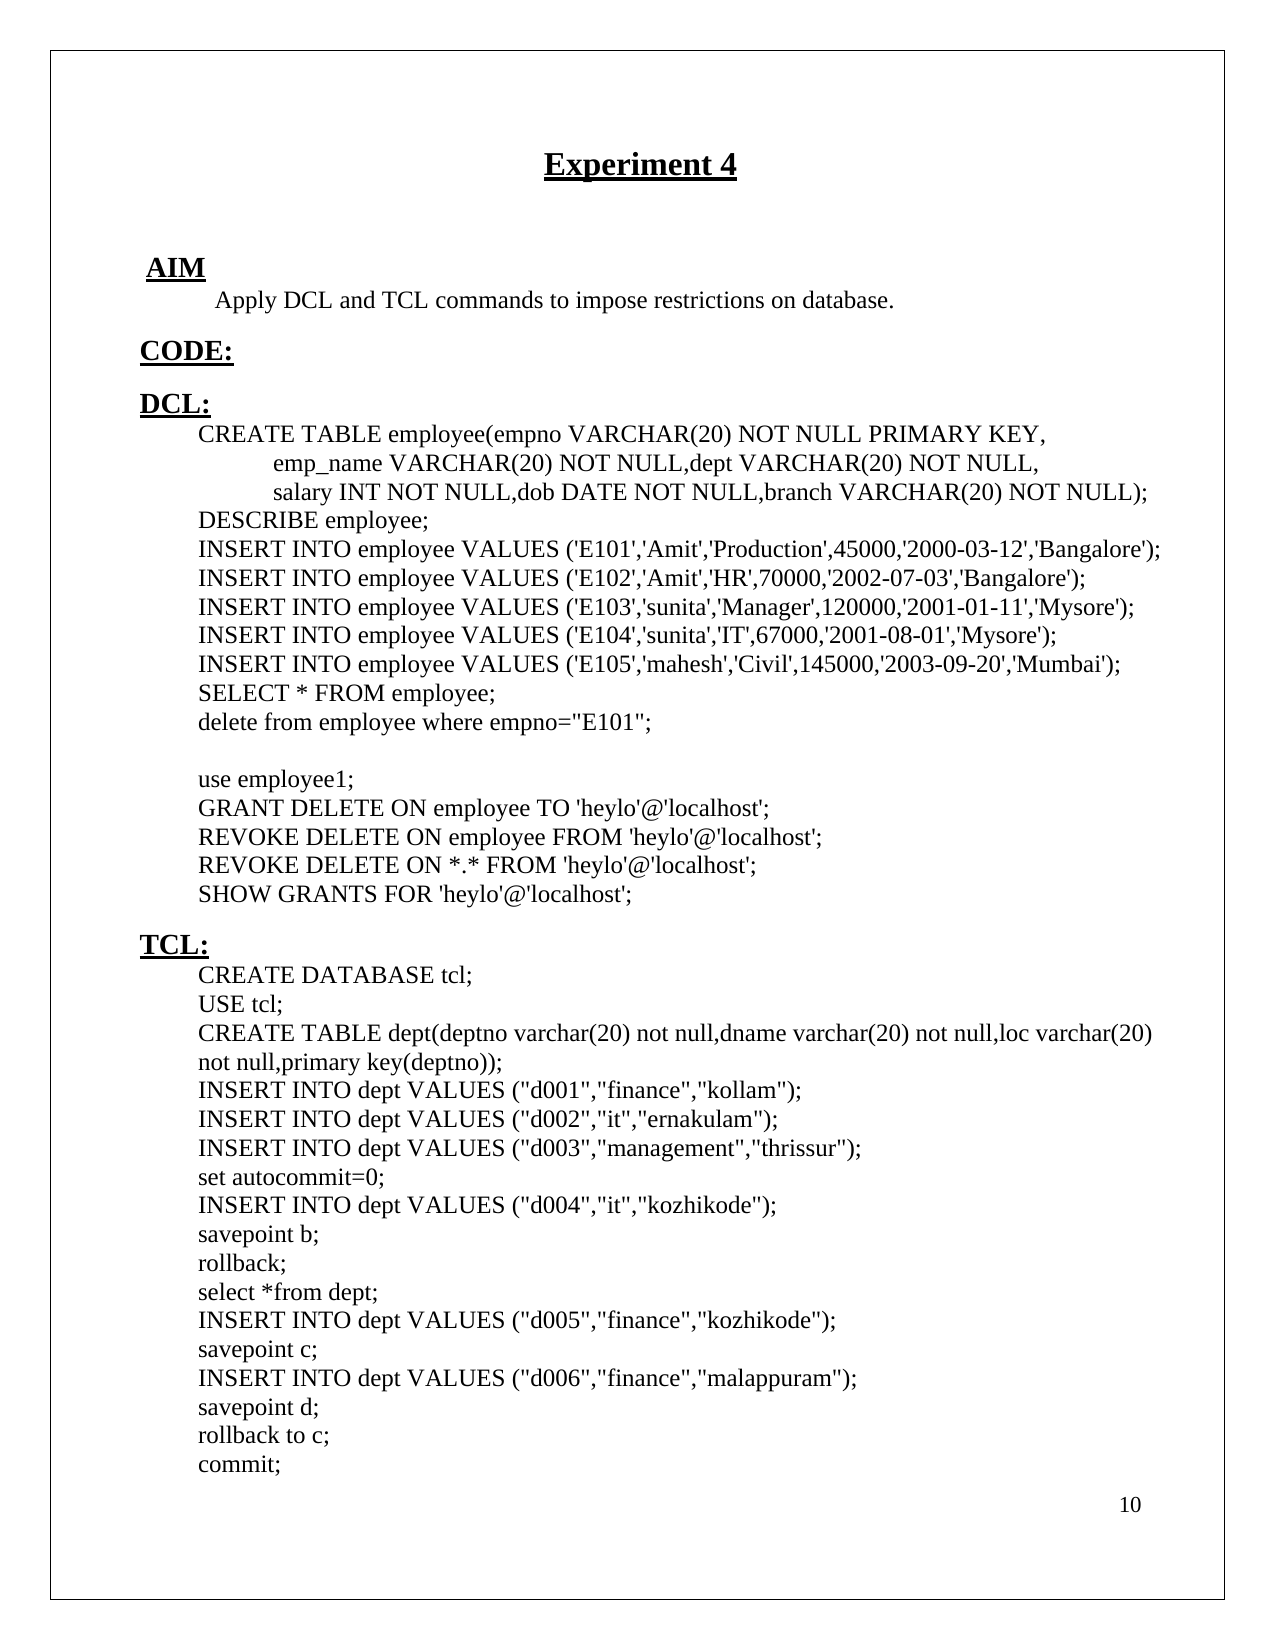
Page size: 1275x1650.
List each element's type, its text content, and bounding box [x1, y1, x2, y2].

text INSERT INTO dept VALUES ("d004","it","kozhikode"); [198, 1191, 1164, 1219]
text set autocommit=0; [198, 1162, 1164, 1191]
text INSERT INTO dept VALUES ("d001","finance","kollam"); [198, 1076, 1164, 1104]
text INSERT INTO dept VALUES ("d006","finance","malappuram"); [198, 1363, 1164, 1392]
text INSERT INTO dept VALUES ("d005","finance","kozhikode"); [198, 1306, 1164, 1334]
text CREATE TABLE employee(empno VARCHAR(20) NOT NULL PRIMARY KEY, [198, 419, 1164, 448]
text CREATE DATABASE tcl; [198, 961, 1164, 989]
text SELECT * FROM employee; [198, 678, 1164, 707]
text DESCRIBE employee; [198, 506, 1164, 534]
text delete from employee where empno="E101"; [198, 707, 1164, 736]
text savepoint b; [198, 1219, 1164, 1248]
subtitle CODE: [139, 333, 1164, 367]
text INSERT INTO employee VALUES ('E102','Amit','HR',70000,'2002-07-03','Bangalore'); [198, 563, 1164, 592]
text rollback to c; [198, 1421, 1164, 1449]
text salary INT NOT NULL,dob DATE NOT NULL,branch VARCHAR(20) NOT NULL); [273, 477, 1164, 506]
text INSERT INTO employee VALUES ('E104','sunita','IT',67000,'2001-08-01','Mysore'); [198, 621, 1164, 649]
text INSERT INTO employee VALUES ('E101','Amit','Production',45000,'2000-03-12','Bangalore'); [198, 534, 1164, 563]
text savepoint d; [198, 1392, 1164, 1421]
text emp_name VARCHAR(20) NOT NULL,dept VARCHAR(20) NOT NULL, [273, 448, 1164, 477]
text savepoint c; [198, 1334, 1164, 1363]
subtitle TCL: [139, 927, 1164, 961]
text INSERT INTO employee VALUES ('E103','sunita','Manager',120000,'2001-01-11','Mysore'); [198, 592, 1164, 621]
text CREATE TABLE dept(deptno varchar(20) not null,dname varchar(20) not null,loc varchar(20) not null,primary key(deptno)); [198, 1018, 1164, 1076]
text USE tcl; [198, 989, 1164, 1018]
text REVOKE DELETE ON employee FROM 'heylo'@'localhost'; [198, 822, 1164, 851]
text INSERT INTO dept VALUES ("d003","management","thrissur"); [198, 1133, 1164, 1162]
text select *from dept; [198, 1277, 1164, 1306]
text INSERT INTO employee VALUES ('E105','mahesh','Civil',145000,'2003-09-20','Mumbai'); [198, 649, 1164, 678]
text commit; [198, 1449, 1164, 1478]
text GRANT DELETE ON employee TO 'heylo'@'localhost'; [198, 793, 1164, 822]
text AIM [146, 250, 1164, 283]
subtitle DCL: [139, 386, 1164, 419]
text rollback; [198, 1248, 1164, 1277]
text INSERT INTO dept VALUES ("d002","it","ernakulam"); [198, 1104, 1164, 1133]
text Experiment 4 [267, 144, 1014, 182]
list Apply DCL and TCL commands to impose restrictions on database. [214, 286, 1164, 314]
text SHOW GRANTS FOR 'heylo'@'localhost'; [198, 879, 1164, 908]
text use employee1; [198, 764, 1164, 793]
text REVOKE DELETE ON *.* FROM 'heylo'@'localhost'; [198, 851, 1164, 879]
